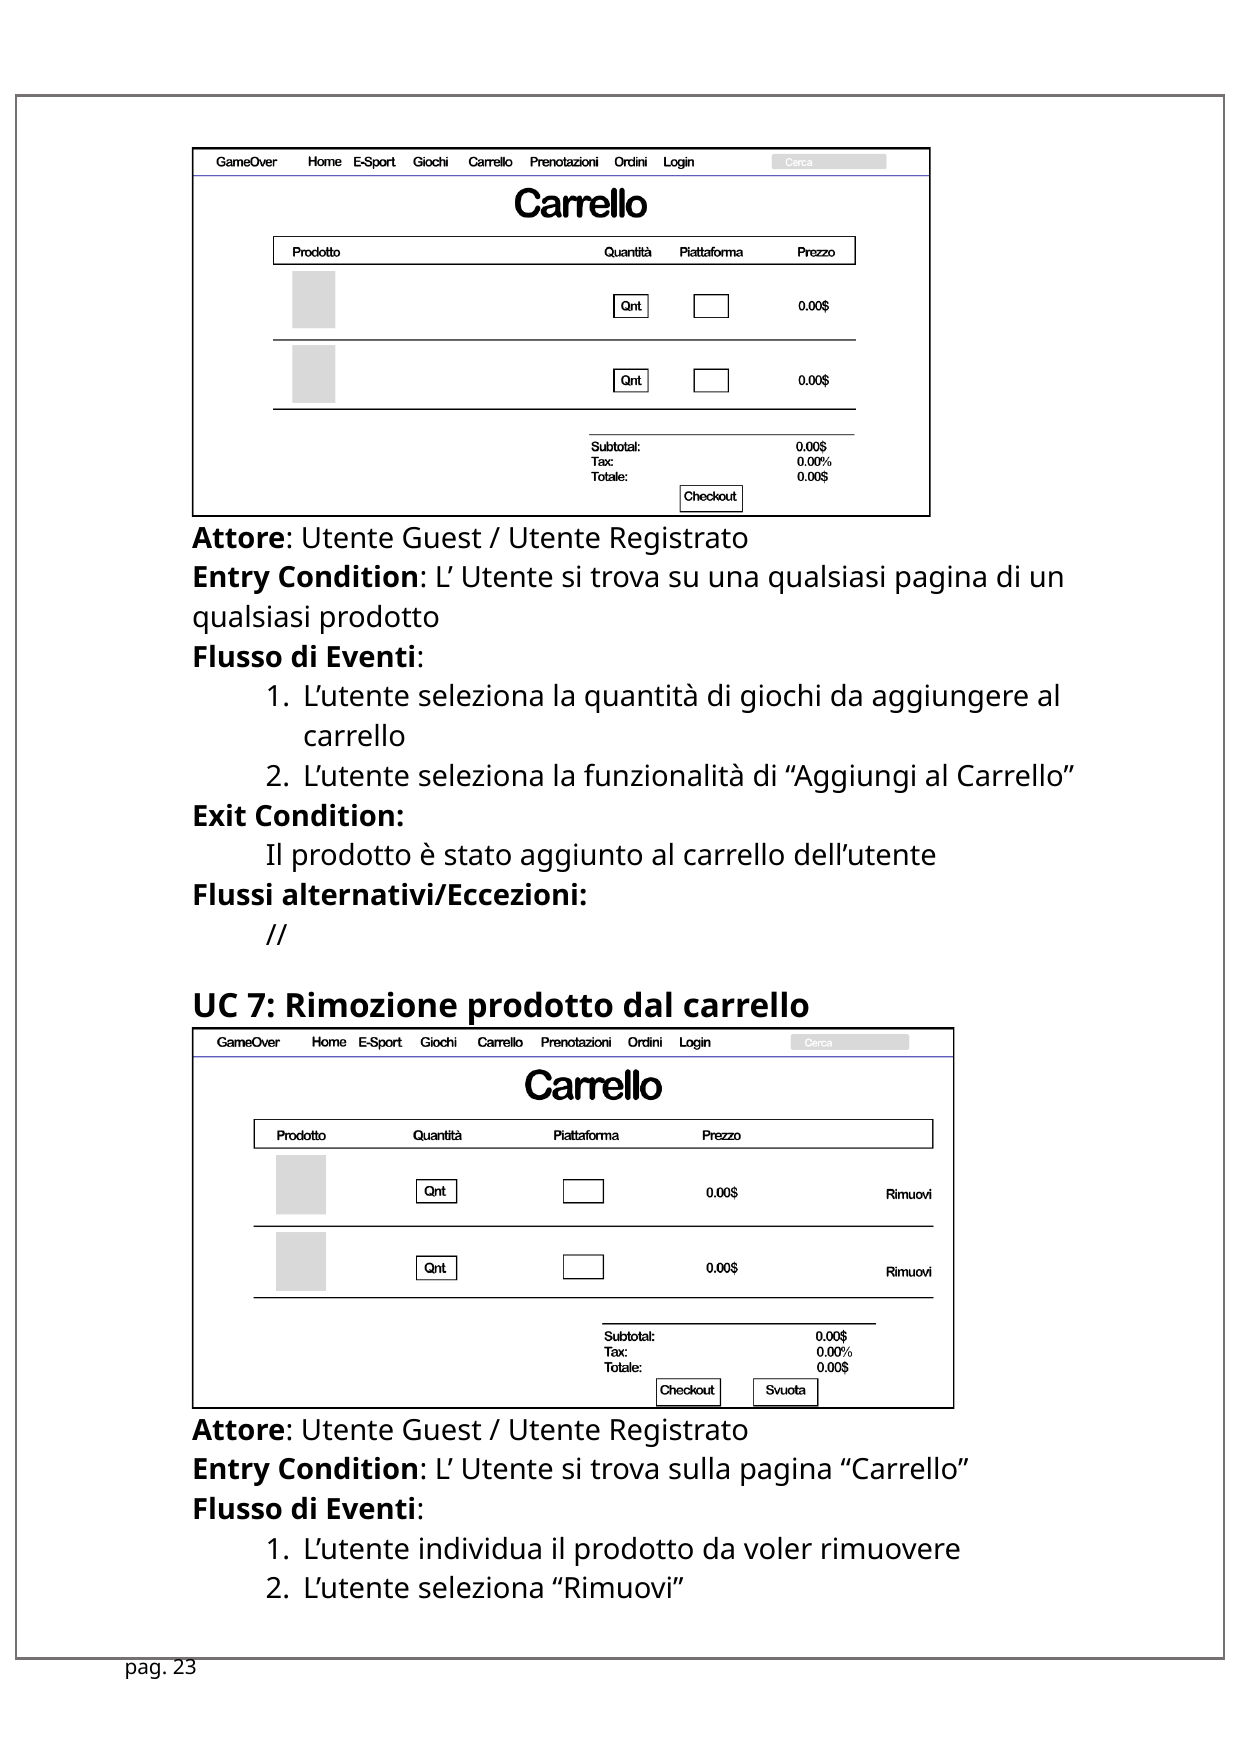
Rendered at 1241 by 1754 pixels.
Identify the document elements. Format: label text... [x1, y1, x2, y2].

text Entry Condition: L’ Utente si trova sulla pagina “Carrello” [192, 1449, 1122, 1488]
text Exit Condition: [192, 795, 1122, 834]
list L’utente seleziona la funzionalità di “Aggiungi al Carrello” [265, 755, 1122, 795]
text Flusso di Eventi: [192, 636, 1122, 676]
text UC 7: Rimozione prodotto dal carrello [192, 982, 1122, 1028]
text // [192, 914, 1122, 953]
picture [191, 1027, 955, 1409]
text Entry Condition: L’ Utente si trova su una qualsiasi pagina di un qualsiasi prodotto [192, 557, 1122, 636]
list L’utente seleziona la quantità di giochi da aggiungere al carrello [265, 676, 1122, 755]
text Flussi alternativi/Eccezioni: [192, 874, 1122, 914]
picture [191, 147, 931, 517]
list L’utente individua il prodotto da voler rimuovere [265, 1528, 1122, 1568]
text Attore: Utente Guest / Utente Registrato [192, 517, 1122, 557]
list L’utente seleziona “Rimuovi” [265, 1568, 1122, 1607]
text Flusso di Eventi: [192, 1488, 1122, 1528]
text Attore: Utente Guest / Utente Registrato [192, 1409, 1122, 1449]
text Il prodotto è stato aggiunto al carrello dell’utente [192, 834, 1122, 874]
